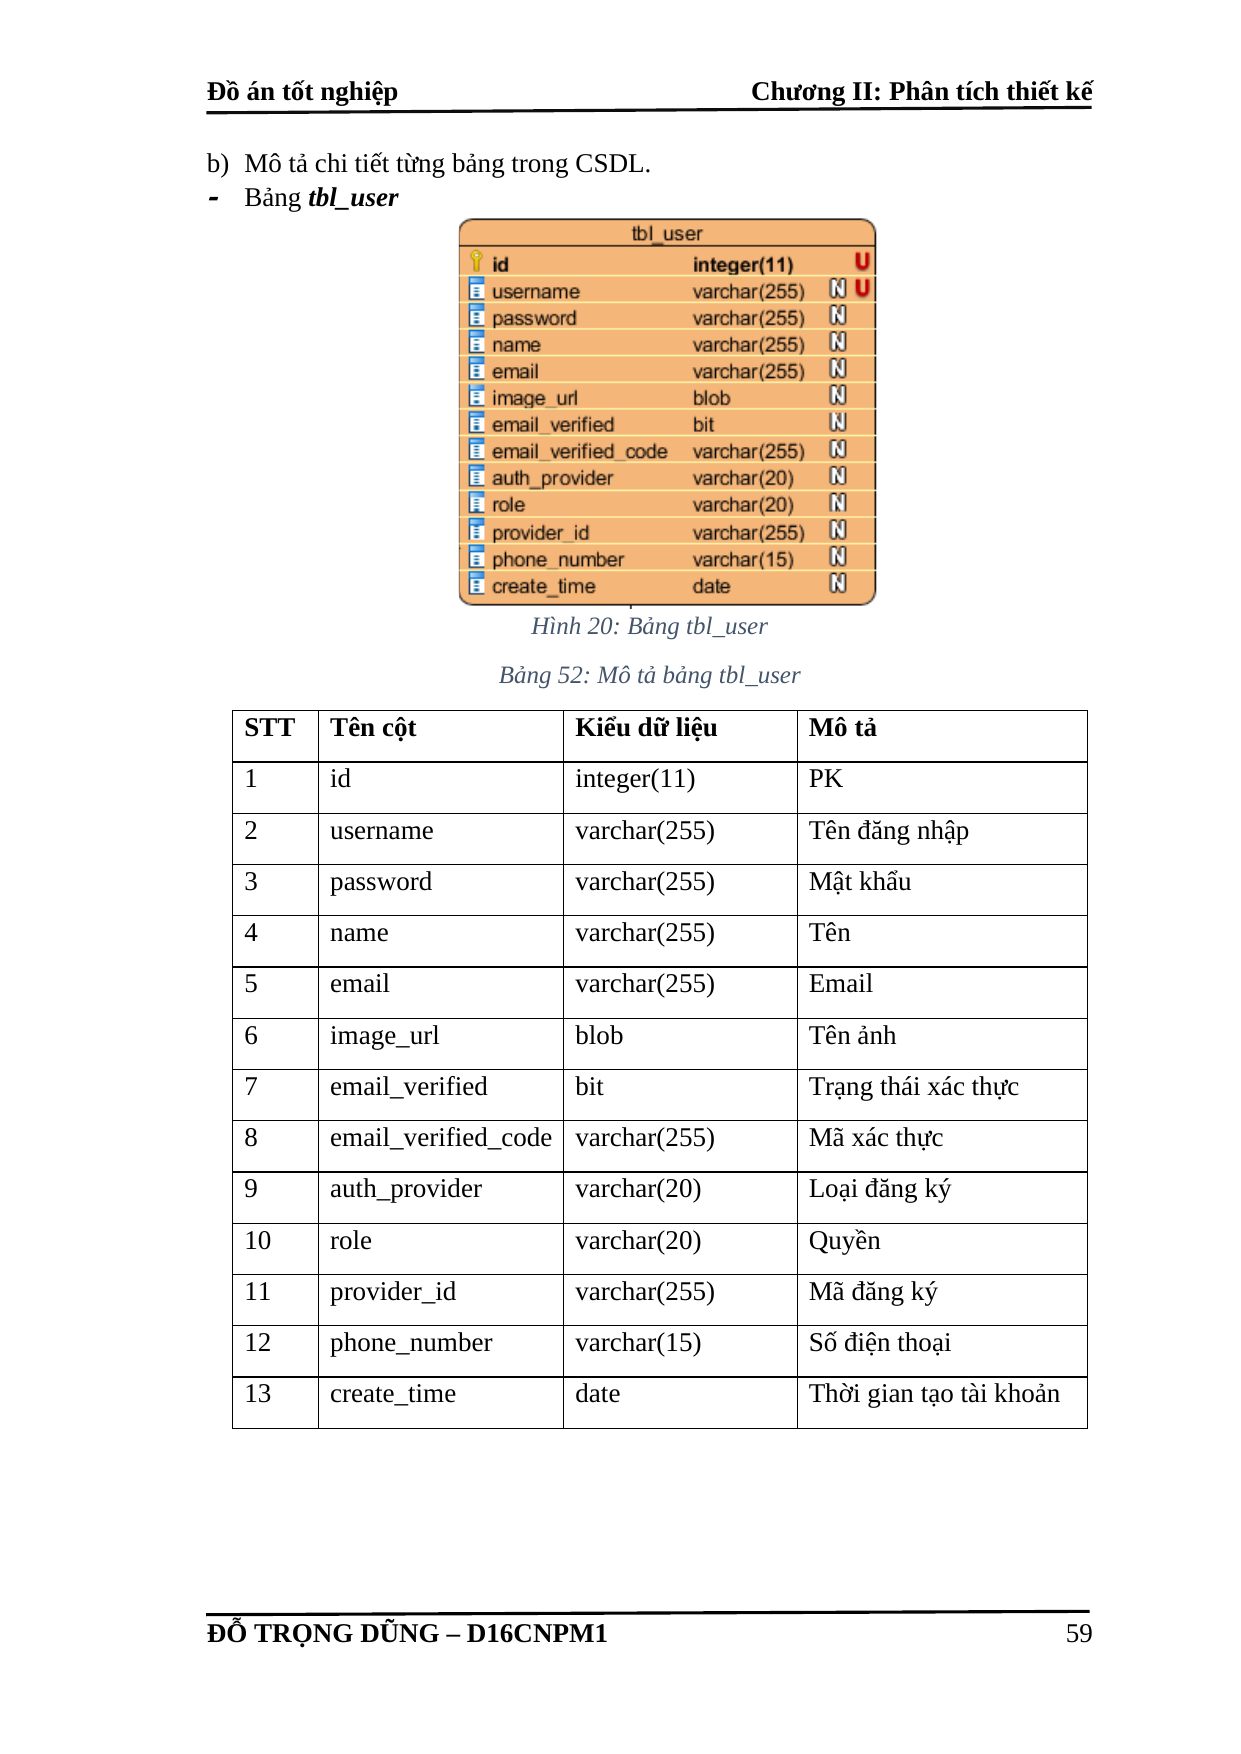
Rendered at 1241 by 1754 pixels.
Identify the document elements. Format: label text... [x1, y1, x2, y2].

list Bảng tbl_user [207, 181, 1093, 212]
table_cell varchar(255) [564, 814, 797, 864]
table_cell create_time [319, 1378, 563, 1428]
table_cell 12 [233, 1326, 318, 1376]
table_cell 8 [233, 1121, 318, 1171]
table_cell Email [798, 968, 1087, 1018]
table_cell username [319, 814, 563, 864]
table_cell phone_number [319, 1326, 563, 1376]
table_cell id [319, 763, 563, 813]
table_header Kiểu dữ liệu [564, 711, 797, 761]
table_cell integer(11) [564, 763, 797, 813]
table_cell 9 [233, 1173, 318, 1223]
table_cell 13 [233, 1378, 318, 1428]
table_cell 2 [233, 814, 318, 864]
table_cell PK [798, 763, 1087, 813]
table_cell varchar(255) [564, 916, 797, 966]
text Hình 20: Bảng tbl_user [207, 611, 1093, 640]
table_cell varchar(255) [564, 968, 797, 1018]
table_cell Loại đăng ký [798, 1173, 1087, 1223]
table_cell Số điện thoại [798, 1326, 1087, 1376]
table_cell 6 [233, 1019, 318, 1069]
table_cell password [319, 865, 563, 915]
table_cell Mật khẩu [798, 865, 1087, 915]
table_header Tên cột [319, 711, 563, 761]
table_cell email_verified_code [319, 1121, 563, 1171]
table_cell varchar(255) [564, 865, 797, 915]
table_cell Tên [798, 916, 1087, 966]
table_cell 4 [233, 916, 318, 966]
table_cell Tên ảnh [798, 1019, 1087, 1069]
table_cell provider_id [319, 1275, 563, 1325]
table_cell 5 [233, 968, 318, 1018]
table_cell auth_provider [319, 1173, 563, 1223]
table_cell varchar(20) [564, 1173, 797, 1223]
table_cell Quyền [798, 1224, 1087, 1274]
table_cell Trạng thái xác thực [798, 1070, 1087, 1120]
table_cell varchar(255) [564, 1121, 797, 1171]
table_cell varchar(15) [564, 1326, 797, 1376]
table_cell 1 [233, 763, 318, 813]
table_cell email [319, 968, 563, 1018]
table_cell 3 [233, 865, 318, 915]
table_cell name [319, 916, 563, 966]
list Mô tả chi tiết từng bảng trong CSDL. [207, 148, 1093, 179]
table_header Mô tả [798, 711, 1087, 761]
table_cell email_verified [319, 1070, 563, 1120]
table_cell varchar(255) [564, 1275, 797, 1325]
table_cell bit [564, 1070, 797, 1120]
table_cell 11 [233, 1275, 318, 1325]
table_cell 7 [233, 1070, 318, 1120]
table_cell Mã xác thực [798, 1121, 1087, 1171]
table_cell image_url [319, 1019, 563, 1069]
table_cell Tên đăng nhập [798, 814, 1087, 864]
table_cell Thời gian tạo tài khoản [798, 1378, 1087, 1428]
table_header STT [233, 711, 318, 761]
table_cell varchar(20) [564, 1224, 797, 1274]
table_cell 10 [233, 1224, 318, 1274]
table_cell date [564, 1378, 797, 1428]
table_cell role [319, 1224, 563, 1274]
picture [458, 215, 878, 609]
table_cell blob [564, 1019, 797, 1069]
text Bảng 52: Mô tả bảng tbl_user [207, 661, 1093, 689]
table_cell Mã đăng ký [798, 1275, 1087, 1325]
